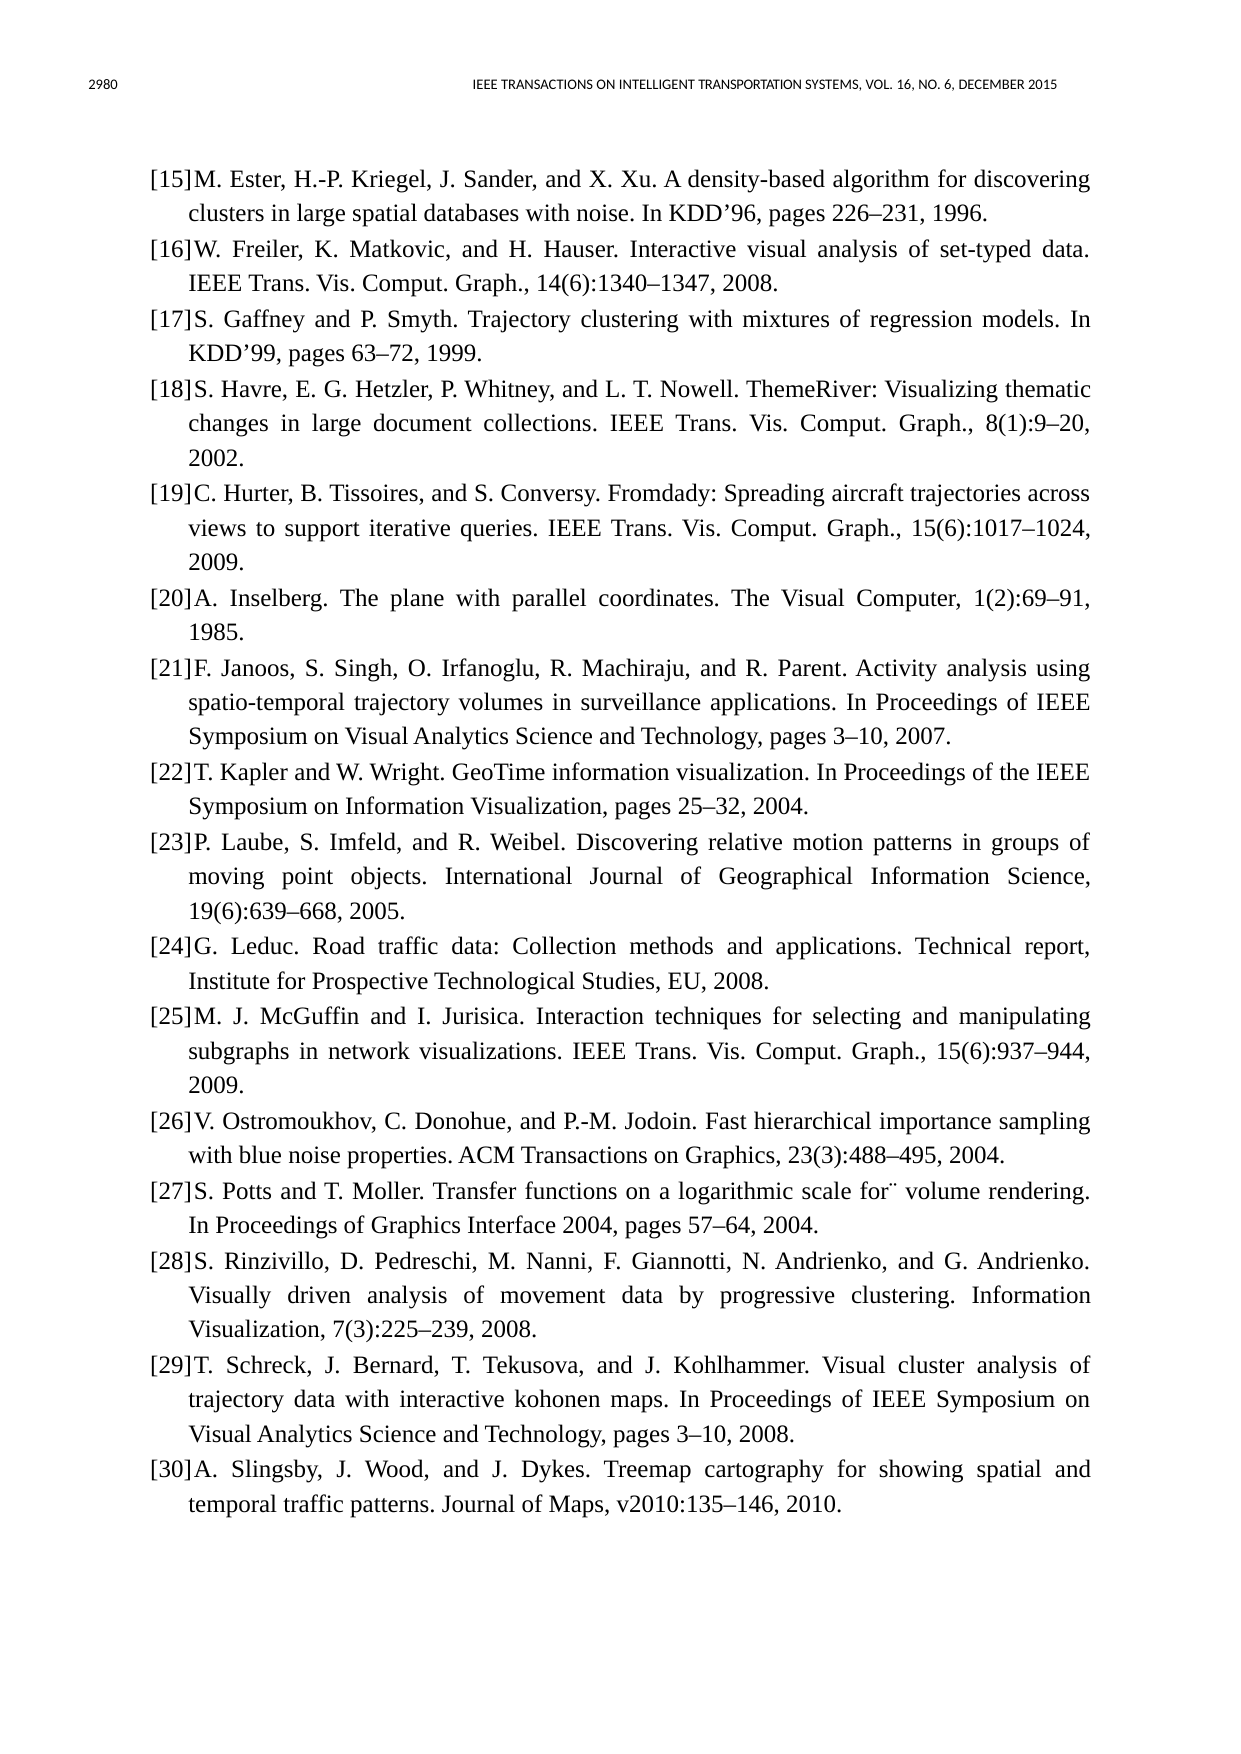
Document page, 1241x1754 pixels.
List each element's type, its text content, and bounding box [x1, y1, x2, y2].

list S. Gaffney and P. Smyth. Trajectory clustering with mixtures of regression models. In KDD’99, pages 63–72, 1999. [150, 302, 1092, 369]
list V. Ostromoukhov, C. Donohue, and P.-M. Jodoin. Fast hierarchical importance sampling with blue noise properties. ACM Transactions on Graphics, 23(3):488–495, 2004. [150, 1104, 1092, 1171]
list A. Inselberg. The plane with parallel coordinates. The Visual Computer, 1(2):69–91, 1985. [150, 581, 1092, 648]
list T. Schreck, J. Bernard, T. Tekusova, and J. Kohlhammer. Visual cluster analysis of trajectory data with interactive kohonen maps. In Proceedings of IEEE Symposium on Visual Analytics Science and Technology, pages 3–10, 2008. [150, 1348, 1092, 1449]
list G. Leduc. Road traffic data: Collection methods and applications. Technical report, Institute for Prospective Technological Studies, EU, 2008. [150, 929, 1092, 996]
list W. Freiler, K. Matkovic, and H. Hauser. Interactive visual analysis of set-typed data. IEEE Trans. Vis. Comput. Graph., 14(6):1340–1347, 2008. [150, 232, 1092, 299]
list S. Havre, E. G. Hetzler, P. Whitney, and L. T. Nowell. ThemeRiver: Visualizing thematic changes in large document collections. IEEE Trans. Vis. Comput. Graph., 8(1):9–20, 2002. [150, 372, 1092, 473]
list T. Kapler and W. Wright. GeoTime information visualization. In Proceedings of the IEEE Symposium on Information Visualization, pages 25–32, 2004. [150, 755, 1092, 822]
list S. Rinzivillo, D. Pedreschi, M. Nanni, F. Giannotti, N. Andrienko, and G. Andrienko. Visually driven analysis of movement data by progressive clustering. Information Visualization, 7(3):225–239, 2008. [150, 1244, 1092, 1345]
list C. Hurter, B. Tissoires, and S. Conversy. Fromdady: Spreading aircraft trajectories across views to support iterative queries. IEEE Trans. Vis. Comput. Graph., 15(6):1017–1024, 2009. [150, 476, 1092, 578]
list M. J. McGuffin and I. Jurisica. Interaction techniques for selecting and manipulating subgraphs in network visualizations. IEEE Trans. Vis. Comput. Graph., 15(6):937–944, 2009. [150, 999, 1092, 1101]
list F. Janoos, S. Singh, O. Irfanoglu, R. Machiraju, and R. Parent. Activity analysis using spatio-temporal trajectory volumes in surveillance applications. In Proceedings of IEEE Symposium on Visual Analytics Science and Technology, pages 3–10, 2007. [150, 651, 1092, 752]
list P. Laube, S. Imfeld, and R. Weibel. Discovering relative motion patterns in groups of moving point objects. International Journal of Geographical Information Science, 19(6):639–668, 2005. [150, 825, 1092, 926]
list A. Slingsby, J. Wood, and J. Dykes. Treemap cartography for showing spatial and temporal traffic patterns. Journal of Maps, v2010:135–146, 2010. [150, 1453, 1092, 1519]
list S. Potts and T. Moller. Transfer functions on a logarithmic scale for¨ volume rendering. In Proceedings of Graphics Interface 2004, pages 57–64, 2004. [150, 1174, 1092, 1241]
list M. Ester, H.-P. Kriegel, J. Sander, and X. Xu. A density-based algorithm for discovering clusters in large spatial databases with noise. In KDD’96, pages 226–231, 1996. [150, 162, 1092, 229]
